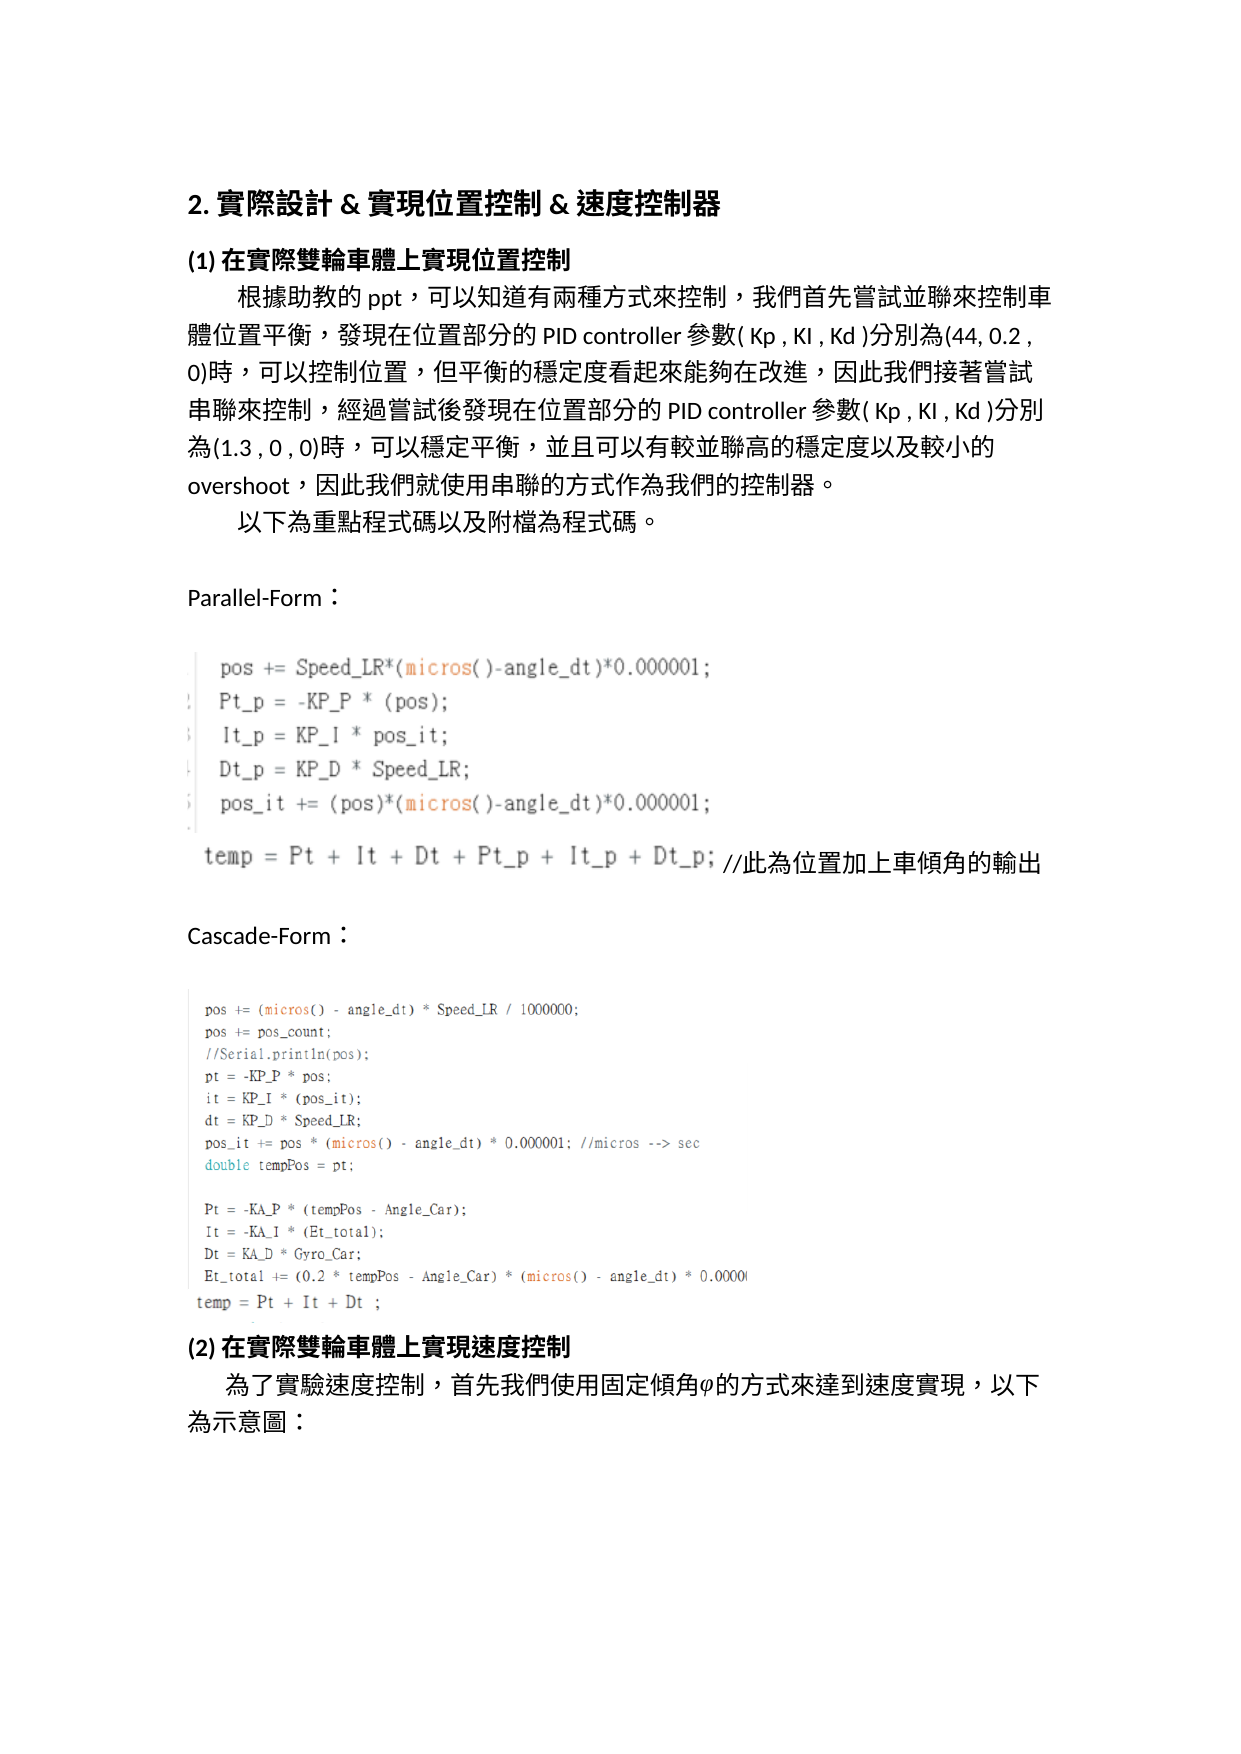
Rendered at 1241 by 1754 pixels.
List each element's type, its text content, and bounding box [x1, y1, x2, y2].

text Parallel-Form： [187, 577, 1053, 614]
picture [187, 652, 790, 833]
text 為了實驗速度控制，首先我們使用固定傾角的方式來達到速度實現，以下為示意圖： [187, 1364, 1053, 1439]
picture [187, 989, 755, 1323]
list (2) 在實際雙輪車體上實現速度控制 [187, 1327, 1053, 1364]
list (1) 在實際雙輪車體上實現位置控制 [187, 239, 1053, 277]
text Cascade-Form： [187, 914, 1053, 952]
picture [187, 839, 723, 873]
text 以下為重點程式碼以及附檔為程式碼。 [187, 502, 1053, 539]
list 2. 實際設計 & 實現位置控制 & 速度控制器 [187, 164, 1053, 239]
text 根據助教的ppt，可以知道有兩種方式來控制，我們首先嘗試並聯來控制車體位置平衡，發現在位置部分的PID controller參數( Kp , KI , Kd )分別為(44, 0.2 , 0)時，可以控制位置，但平衡的穩定度看起來能夠在改進，因此我們接著嘗試串聯來控制，經過嘗試後發現在位置部分的PID controller參數( Kp , KI , Kd )分別為(1.3 , 0 , 0)時，可以穩定平衡，並且可以有較並聯高的穩定度以及較小的overshoot，因此我們就使用串聯的方式作為我們的控制器。 [187, 277, 1053, 502]
